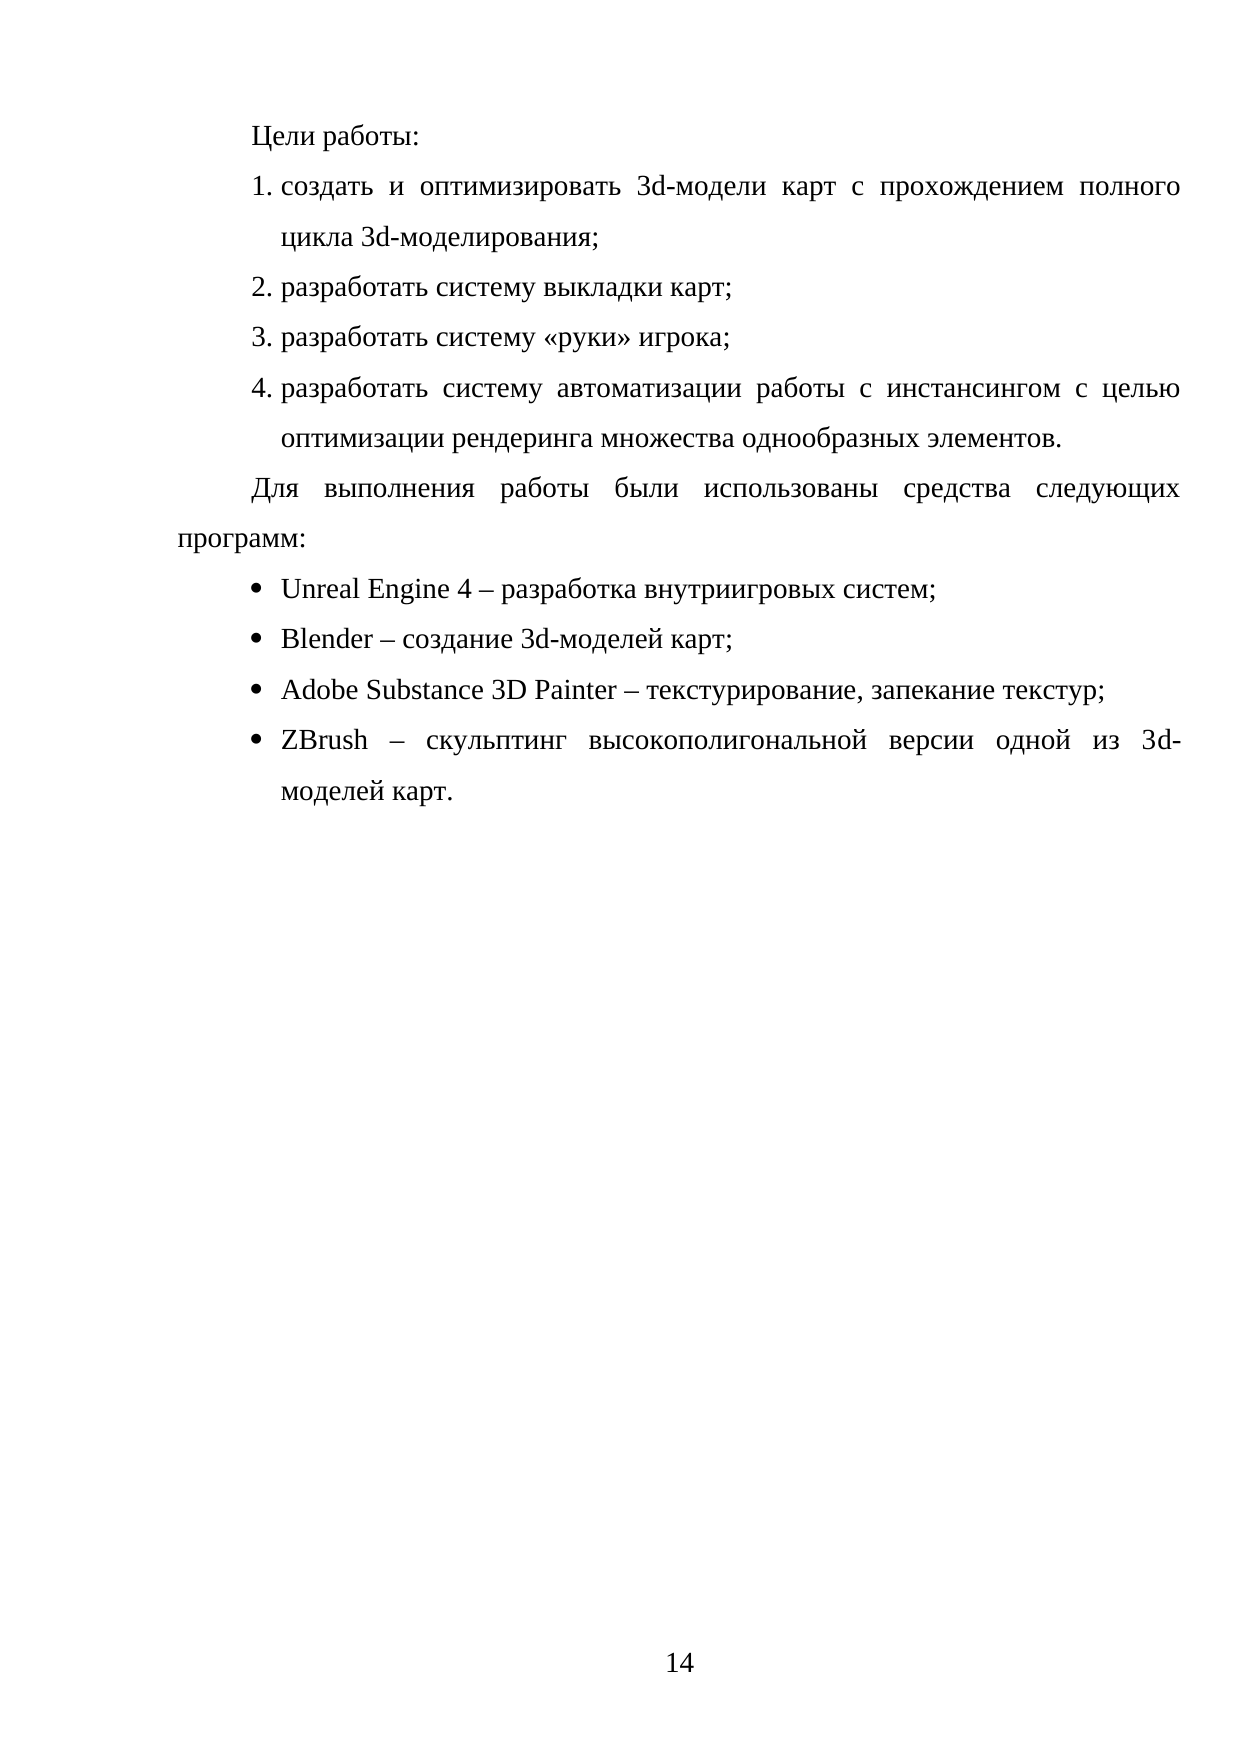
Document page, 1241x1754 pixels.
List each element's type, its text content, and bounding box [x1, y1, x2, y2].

list разработать систему «руки» игрока; [251, 319, 1181, 353]
list разработать систему выкладки карт; [251, 269, 1181, 303]
list ZBrush – скульптинг высокополигональной версии одной из 3d-моделей карт. [251, 722, 1181, 806]
list Unreal Engine 4 – разработка внутриигровых систем; [251, 571, 1181, 604]
text Цели работы: [177, 118, 1181, 152]
list создать и оптимизировать 3d-модели карт с прохождением полного цикла 3d-моделирования; [251, 168, 1181, 252]
text Для выполнения работы были использованы средства следующих программ: [177, 470, 1181, 554]
list Blender – создание 3d-моделей карт; [251, 621, 1181, 655]
list разработать систему автоматизации работы с инстансингом с целью оптимизации рендеринга множества однообразных элементов. [251, 370, 1181, 453]
list Adobe Substance 3D Painter – текстурирование, запекание текстур; [251, 672, 1181, 705]
